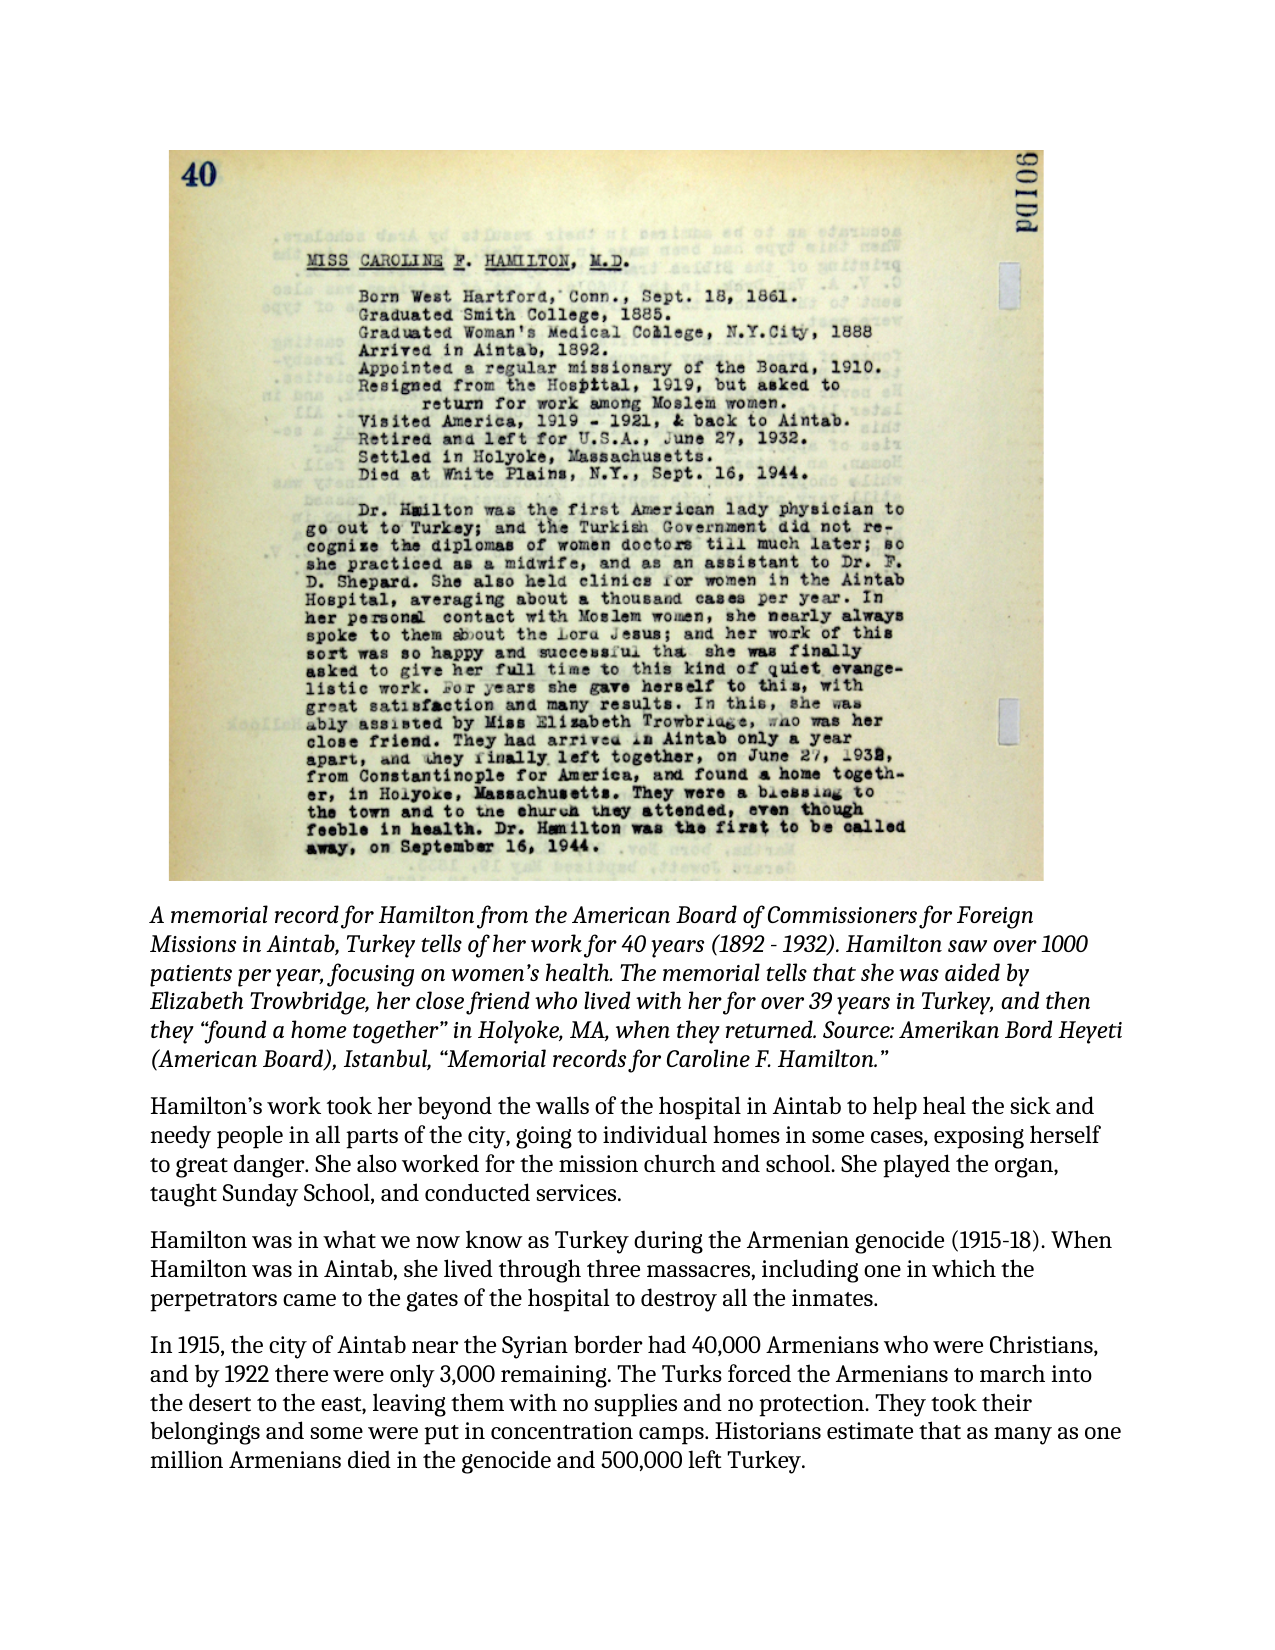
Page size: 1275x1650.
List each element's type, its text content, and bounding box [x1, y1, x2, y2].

text A memorial record for Hamilton from the American Board of Commissioners for Foreign Missions in Aintab, Turkey tells of her work for 40 years (1892 - 1932). Hamilton saw over 1000 patients per year, focusing on women’s health. The memorial tells that she was aided by Elizabeth Trowbridge, her close friend who lived with her for over 39 years in Turkey, and then they “found a home together” in Holyoke, MA, when they returned. Source: Amerikan Bord Heyeti (American Board), Istanbul, “Memorial records for Caroline F. Hamilton.” [150, 901, 1125, 1073]
text In 1915, the city of Aintab near the Syrian border had 40,000 Armenians who were Christians, and by 1922 there were only 3,000 remaining. The Turks forced the Armenians to march into the desert to the east, leaving them with no supplies and no protection. They took their belongings and some were put in concentration camps. Historians estimate that as many as one million Armenians died in the genocide and 500,000 left Turkey. [150, 1331, 1125, 1475]
text Hamilton’s work took her beyond the walls of the hospital in Aintab to help heal the sick and needy people in all parts of the city, going to individual homes in some cases, exposing herself to great danger. She also worked for the mission church and school. She played the organ, taught Sunday School, and conducted services. [150, 1092, 1125, 1207]
picture [168, 150, 1044, 881]
text Hamilton was in what we now know as Turkey during the Armenian genocide (1915-18). When Hamilton was in Aintab, she lived through three massacres, including one in which the perpetrators came to the gates of the hospital to destroy all the inmates. [150, 1226, 1125, 1312]
